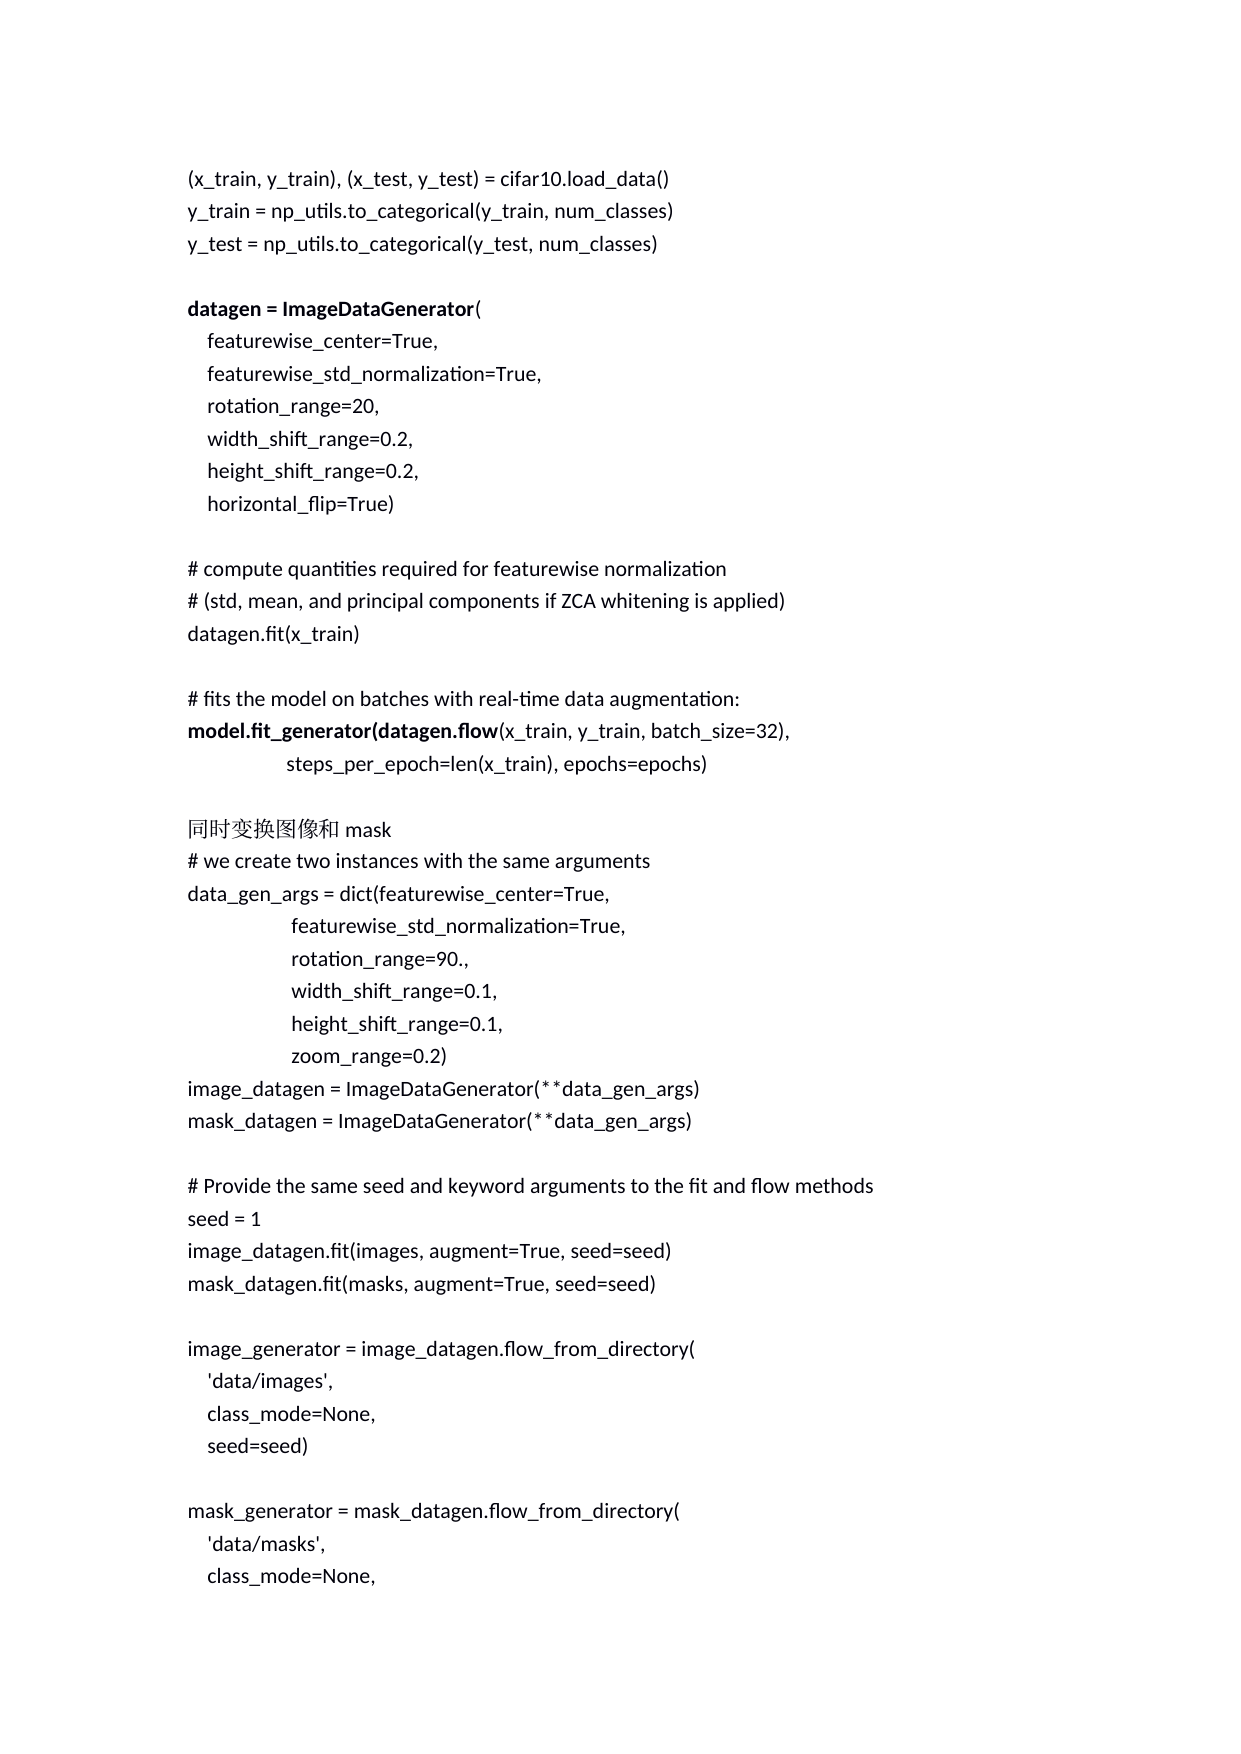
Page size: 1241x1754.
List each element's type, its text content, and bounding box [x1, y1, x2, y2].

text zoom_range=0.2) [187, 1039, 1053, 1072]
text 同时变换图像和mask [187, 812, 1053, 844]
text y_test = np_utils.to_categorical(y_test, num_classes) [187, 227, 1053, 259]
text # (std, mean, and principal components if ZCA whitening is applied) [187, 584, 1053, 617]
text featurewise_std_normalization=True, [187, 357, 1053, 389]
text seed = 1 [187, 1202, 1053, 1234]
text steps_per_epoch=len(x_train), epochs=epochs) [187, 747, 1053, 779]
text data_gen_args = dict(featurewise_center=True, [187, 877, 1053, 909]
text height_shift_range=0.2, [187, 454, 1053, 487]
text image_datagen.fit(images, augment=True, seed=seed) [187, 1234, 1053, 1267]
text width_shift_range=0.2, [187, 422, 1053, 454]
text mask_datagen = ImageDataGenerator(**data_gen_args) [187, 1104, 1053, 1137]
text image_generator = image_datagen.flow_from_directory( [187, 1332, 1053, 1364]
text height_shift_range=0.1, [187, 1007, 1053, 1039]
text 'data/masks', [187, 1527, 1053, 1559]
text image_datagen = ImageDataGenerator(**data_gen_args) [187, 1072, 1053, 1104]
text seed=seed) [187, 1429, 1053, 1462]
text class_mode=None, [187, 1559, 1053, 1592]
text y_train = np_utils.to_categorical(y_train, num_classes) [187, 194, 1053, 227]
text # we create two instances with the same arguments [187, 844, 1053, 877]
text rotation_range=90., [187, 942, 1053, 974]
text rotation_range=20, [187, 389, 1053, 422]
text width_shift_range=0.1, [187, 974, 1053, 1007]
text mask_generator = mask_datagen.flow_from_directory( [187, 1494, 1053, 1527]
text featurewise_std_normalization=True, [187, 909, 1053, 942]
text mask_datagen.fit(masks, augment=True, seed=seed) [187, 1267, 1053, 1299]
text 'data/images', [187, 1364, 1053, 1397]
text datagen.fit(x_train) [187, 617, 1053, 649]
text (x_train, y_train), (x_test, y_test) = cifar10.load_data() [187, 162, 1053, 194]
text # Provide the same seed and keyword arguments to the fit and flow methods [187, 1169, 1053, 1202]
text featurewise_center=True, [187, 324, 1053, 357]
text horizontal_flip=True) [187, 487, 1053, 519]
text model.fit_generator(datagen.flow(x_train, y_train, batch_size=32), [187, 714, 1053, 747]
text class_mode=None, [187, 1397, 1053, 1429]
text # fits the model on batches with real-time data augmentation: [187, 682, 1053, 714]
text # compute quantities required for featurewise normalization [187, 552, 1053, 584]
text datagen = ImageDataGenerator( [187, 292, 1053, 324]
